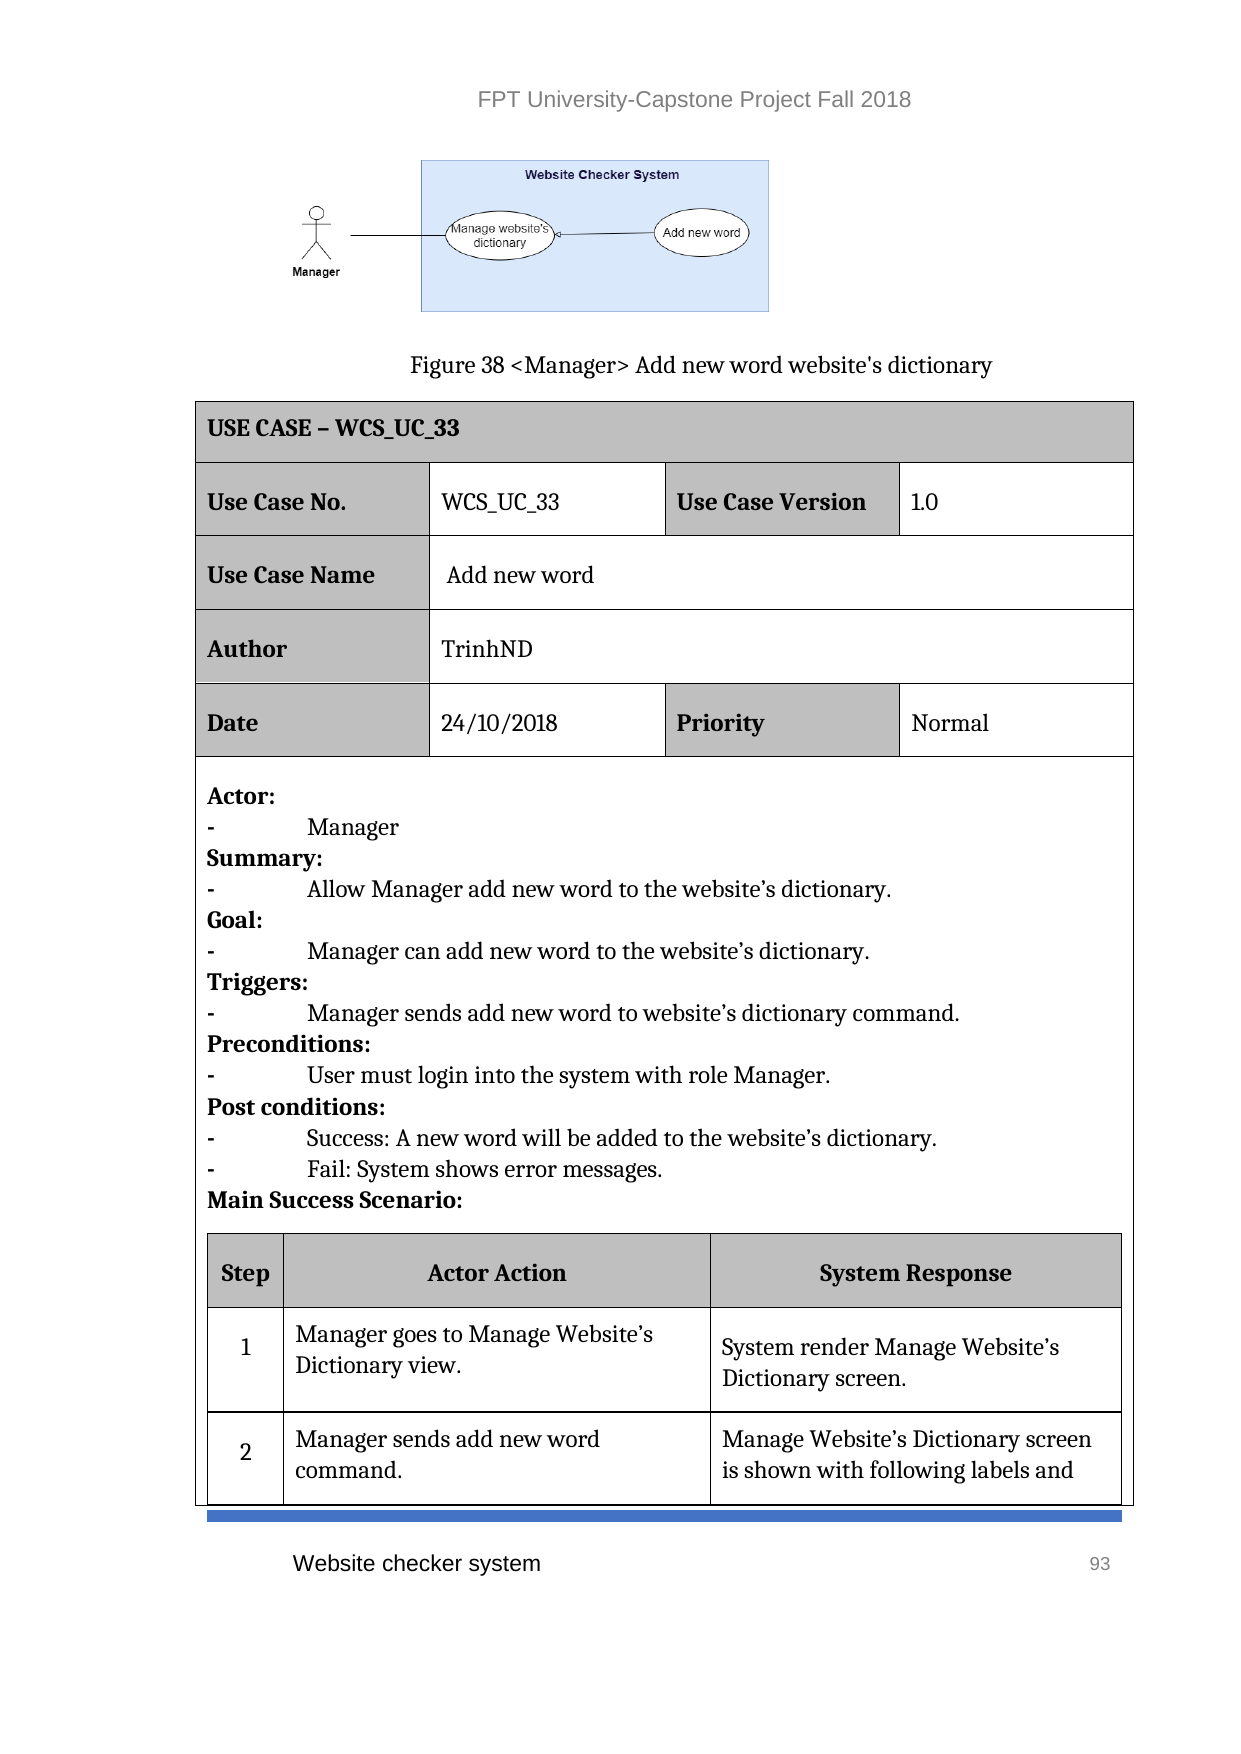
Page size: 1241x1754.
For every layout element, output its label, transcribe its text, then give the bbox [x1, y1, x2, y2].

text Figure 38 <Manager> Add new word website's dictionary [207, 351, 1122, 380]
table_cell Use Case Version [666, 463, 899, 535]
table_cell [196, 757, 1133, 1504]
table_cell 24/10/2018 [430, 684, 665, 756]
table_cell Priority [666, 684, 899, 756]
table_cell Use Case Name [196, 536, 429, 609]
table_cell 1.0 [900, 463, 1133, 535]
table_cell Date [196, 684, 429, 756]
table_header USE CASE – WCS_UC_33 [196, 402, 1133, 462]
table_cell WCS_UC_33 [430, 463, 665, 535]
table_cell TrinhND [430, 610, 1133, 682]
table_cell Use Case No. [196, 463, 429, 535]
table_cell Normal [900, 684, 1133, 756]
picture [275, 147, 792, 333]
table_cell Author [196, 610, 429, 682]
table_cell Add new word [430, 536, 1133, 609]
